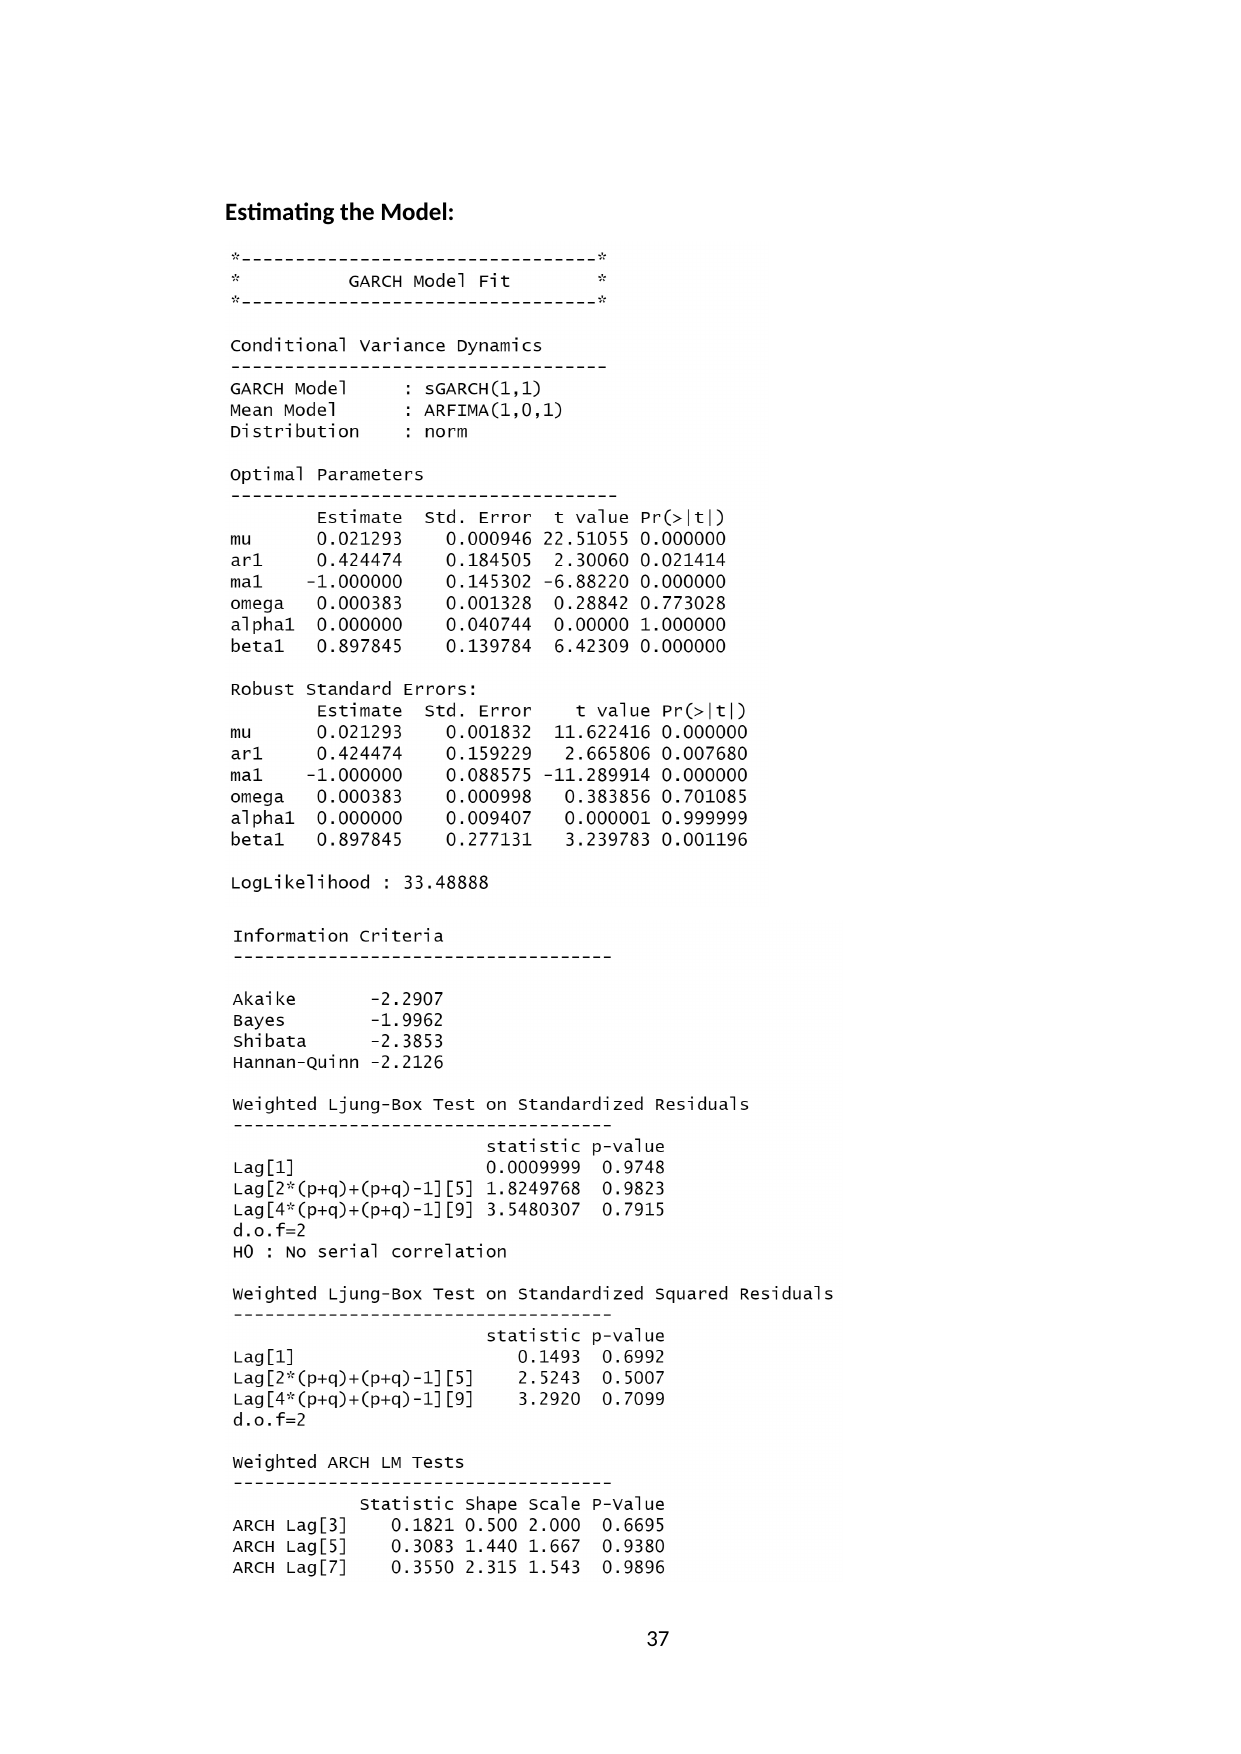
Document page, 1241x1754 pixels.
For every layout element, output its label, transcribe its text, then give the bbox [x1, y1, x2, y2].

picture [225, 241, 769, 907]
picture [225, 920, 843, 1582]
text Estimating the Model: [225, 196, 1090, 226]
